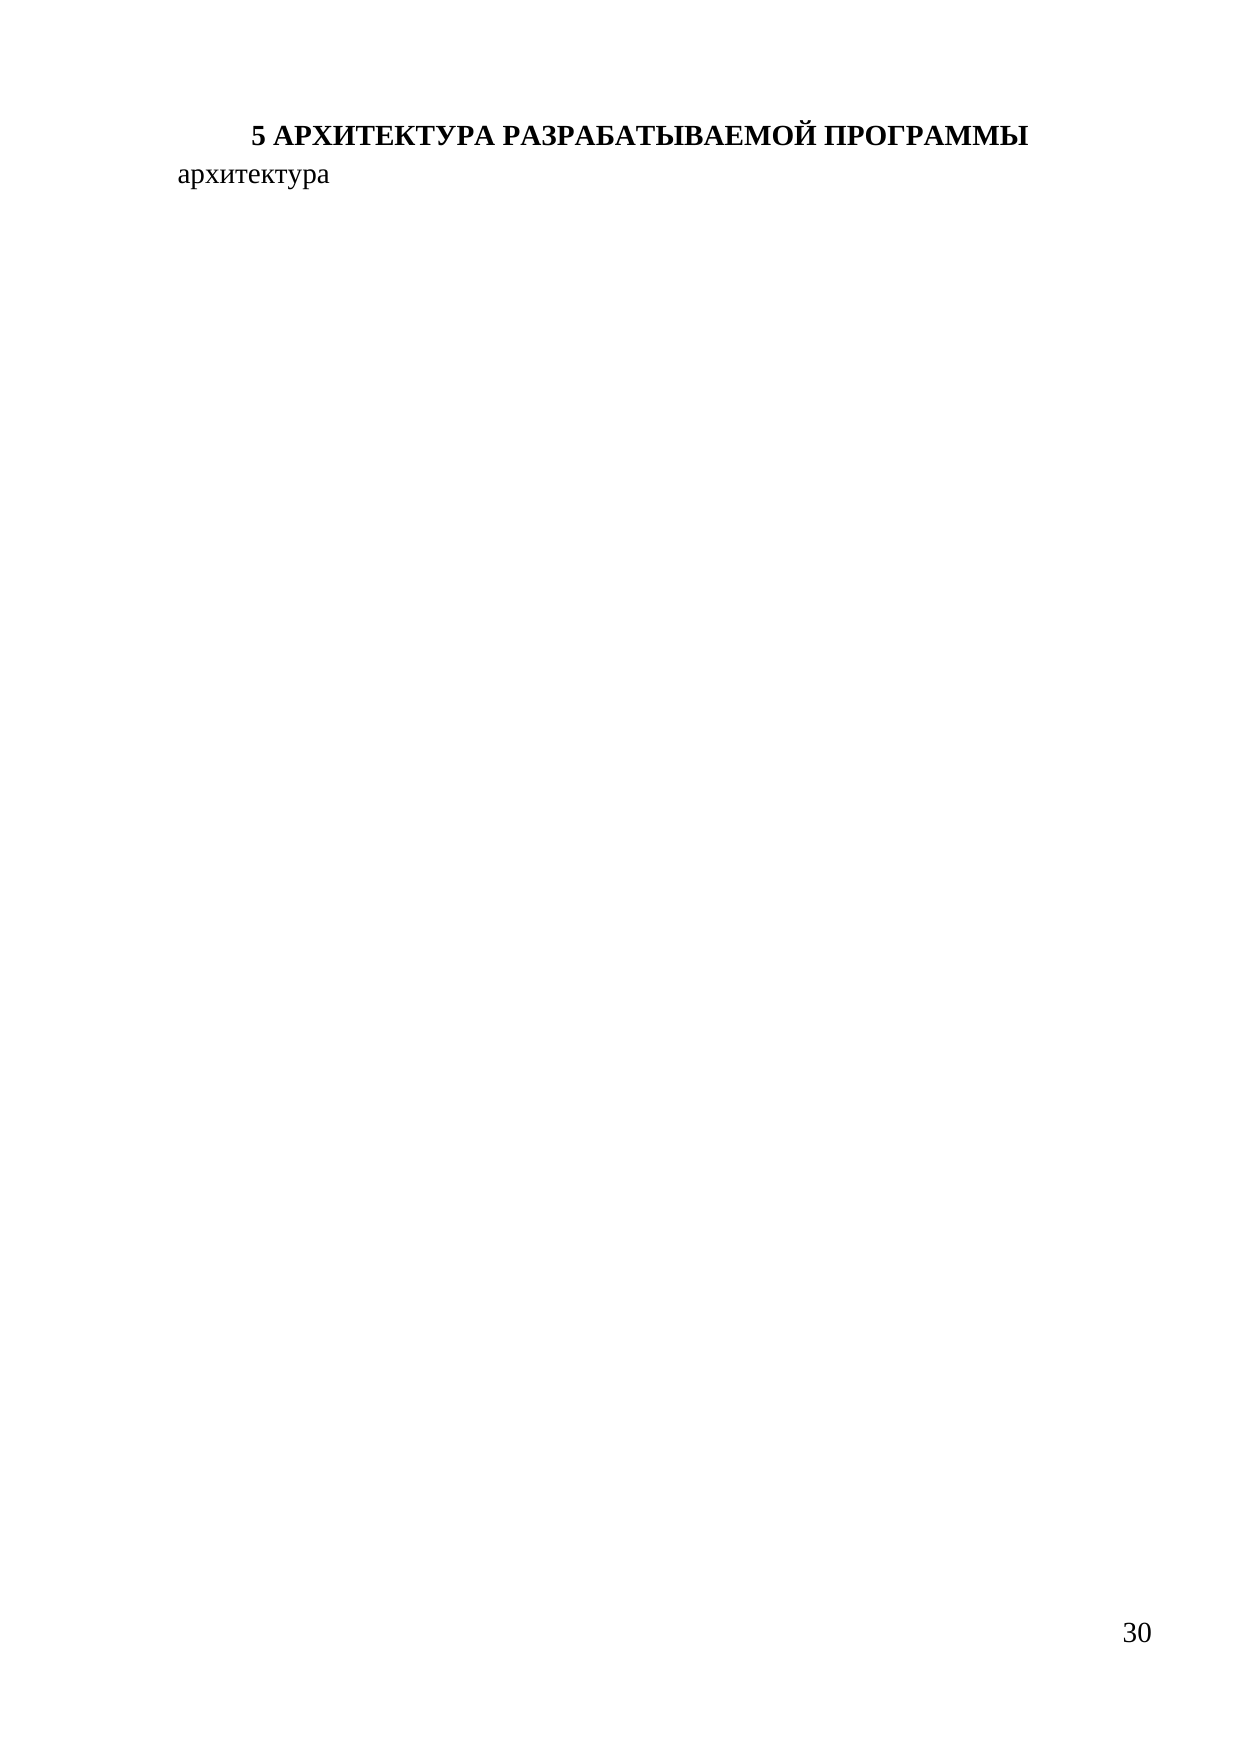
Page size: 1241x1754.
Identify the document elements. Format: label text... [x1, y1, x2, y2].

subtitle Архитектура разрабатываемой программы [251, 118, 1152, 152]
text архитектура [177, 157, 1152, 190]
